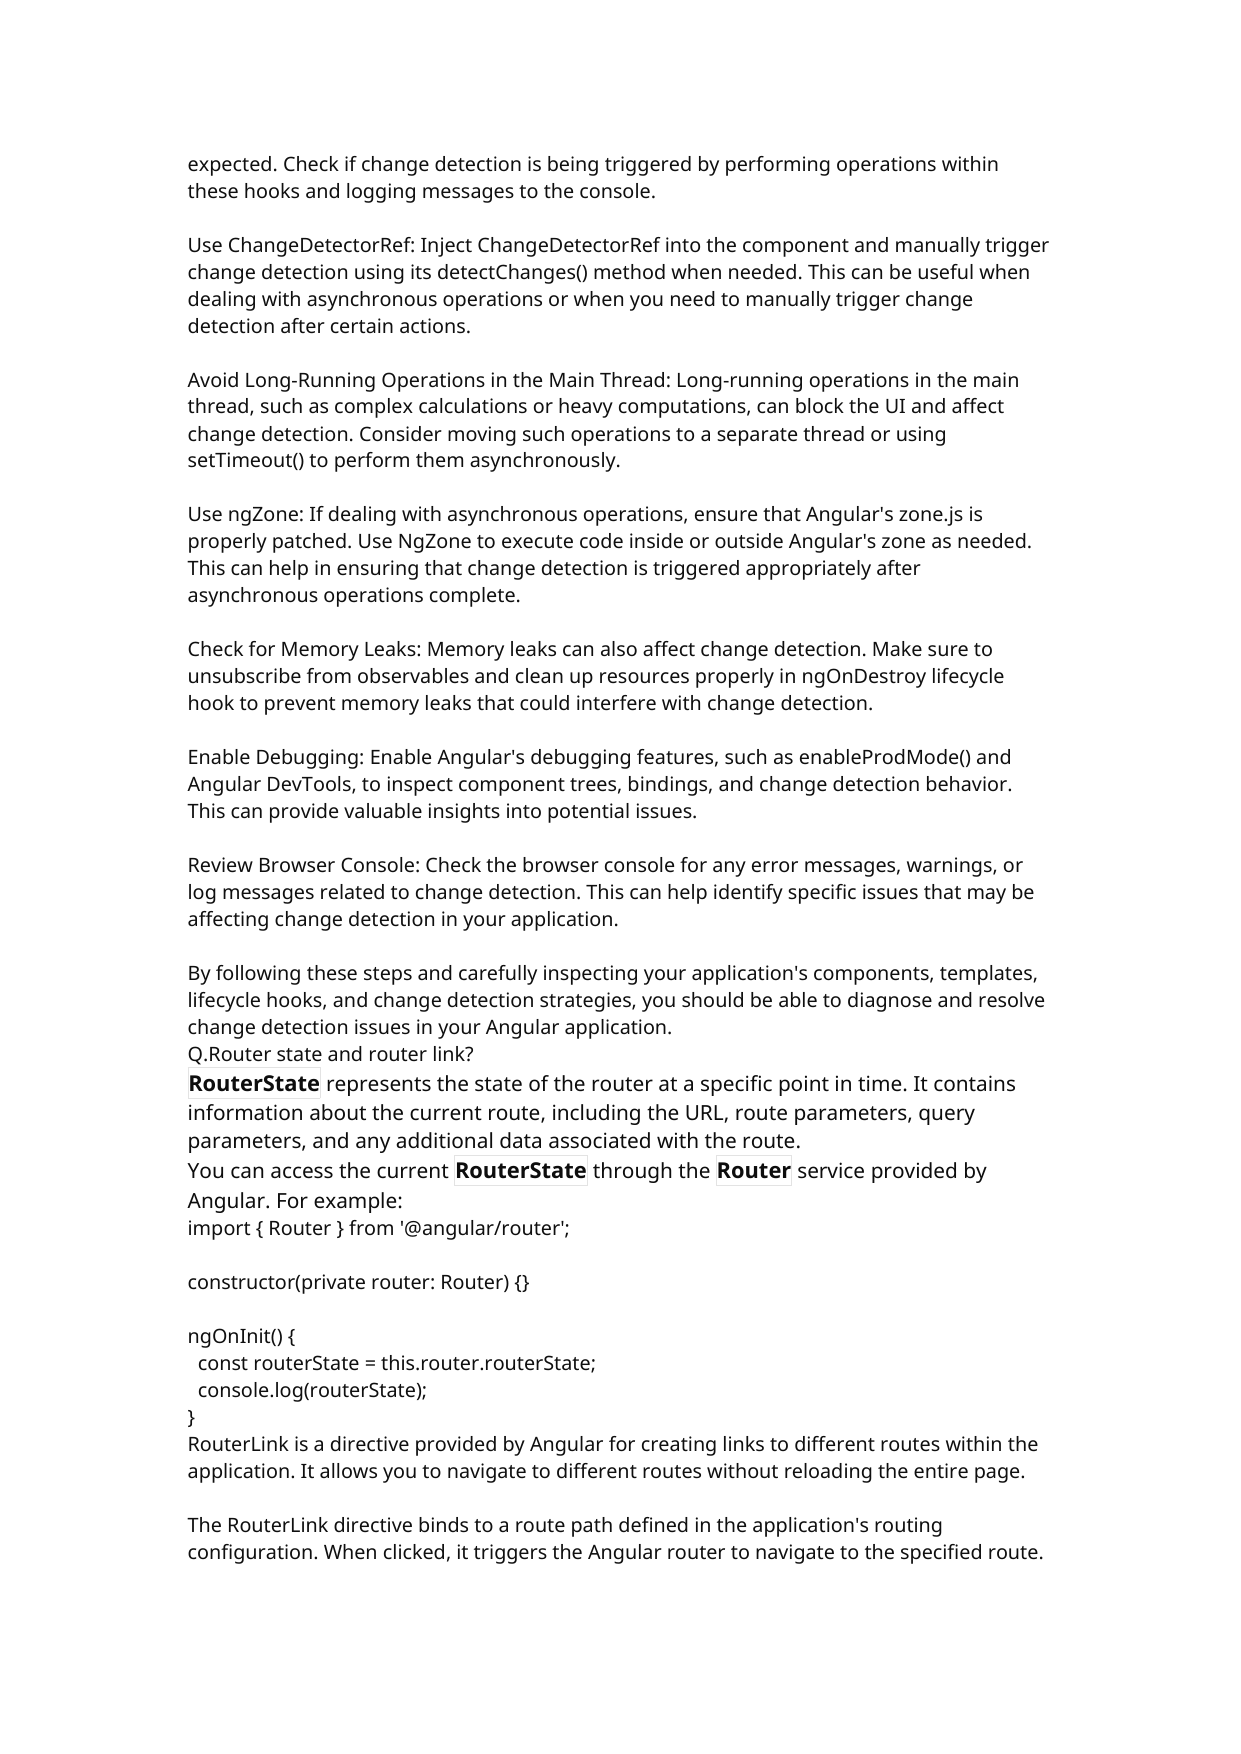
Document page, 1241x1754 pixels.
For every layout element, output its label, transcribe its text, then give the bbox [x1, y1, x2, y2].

text Review Browser Console: Check the browser console for any error messages, warnings, or log messages related to change detection. This can help identify specific issues that may be affecting change detection in your application. [187, 851, 1053, 932]
text You can access the current RouterState through the Router service provided by Angular. For example: [187, 1155, 1053, 1214]
text Use ngZone: If dealing with asynchronous operations, ensure that Angular's zone.js is properly patched. Use NgZone to execute code inside or outside Angular's zone as needed. This can help in ensuring that change detection is triggered appropriately after asynchronous operations complete. [187, 501, 1053, 609]
text Use ChangeDetectorRef: Inject ChangeDetectorRef into the component and manually trigger change detection using its detectChanges() method when needed. This can be useful when dealing with asynchronous operations or when you need to manually trigger change detection after certain actions. [187, 231, 1053, 339]
text const routerState = this.router.routerState; [187, 1349, 1053, 1376]
text } [187, 1403, 1053, 1430]
text console.log(routerState); [187, 1376, 1053, 1403]
text RouterLink is a directive provided by Angular for creating links to different routes within the application. It allows you to navigate to different routes without reloading the entire page. [187, 1430, 1053, 1484]
text The RouterLink directive binds to a route path defined in the application's routing configuration. When clicked, it triggers the Angular router to navigate to the specified route. [187, 1511, 1053, 1565]
text By following these steps and carefully inspecting your application's components, templates, lifecycle hooks, and change detection strategies, you should be able to diagnose and resolve change detection issues in your Angular application. [187, 959, 1053, 1040]
text import { Router } from '@angular/router'; [187, 1214, 1053, 1241]
text constructor(private router: Router) {} [187, 1268, 1053, 1295]
text ngOnInit() { [187, 1322, 1053, 1349]
text RouterState represents the state of the router at a specific point in time. It contains information about the current route, including the URL, route parameters, query parameters, and any additional data associated with the route. [321, 1067, 1053, 1155]
text Enable Debugging: Enable Angular's debugging features, such as enableProdMode() and Angular DevTools, to inspect component trees, bindings, and change detection behavior. This can provide valuable insights into potential issues. [187, 743, 1053, 824]
text Avoid Long-Running Operations in the Main Thread: Long-running operations in the main thread, such as complex calculations or heavy computations, can block the UI and affect change detection. Consider moving such operations to a separate thread or using setTimeout() to perform them asynchronously. [187, 366, 1053, 474]
text Check for Memory Leaks: Memory leaks can also affect change detection. Make sure to unsubscribe from observables and clean up resources properly in ngOnDestroy lifecycle hook to prevent memory leaks that could interfere with change detection. [187, 636, 1053, 717]
text Q.Router state and router link? [187, 1040, 1053, 1067]
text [187, 150, 1053, 204]
